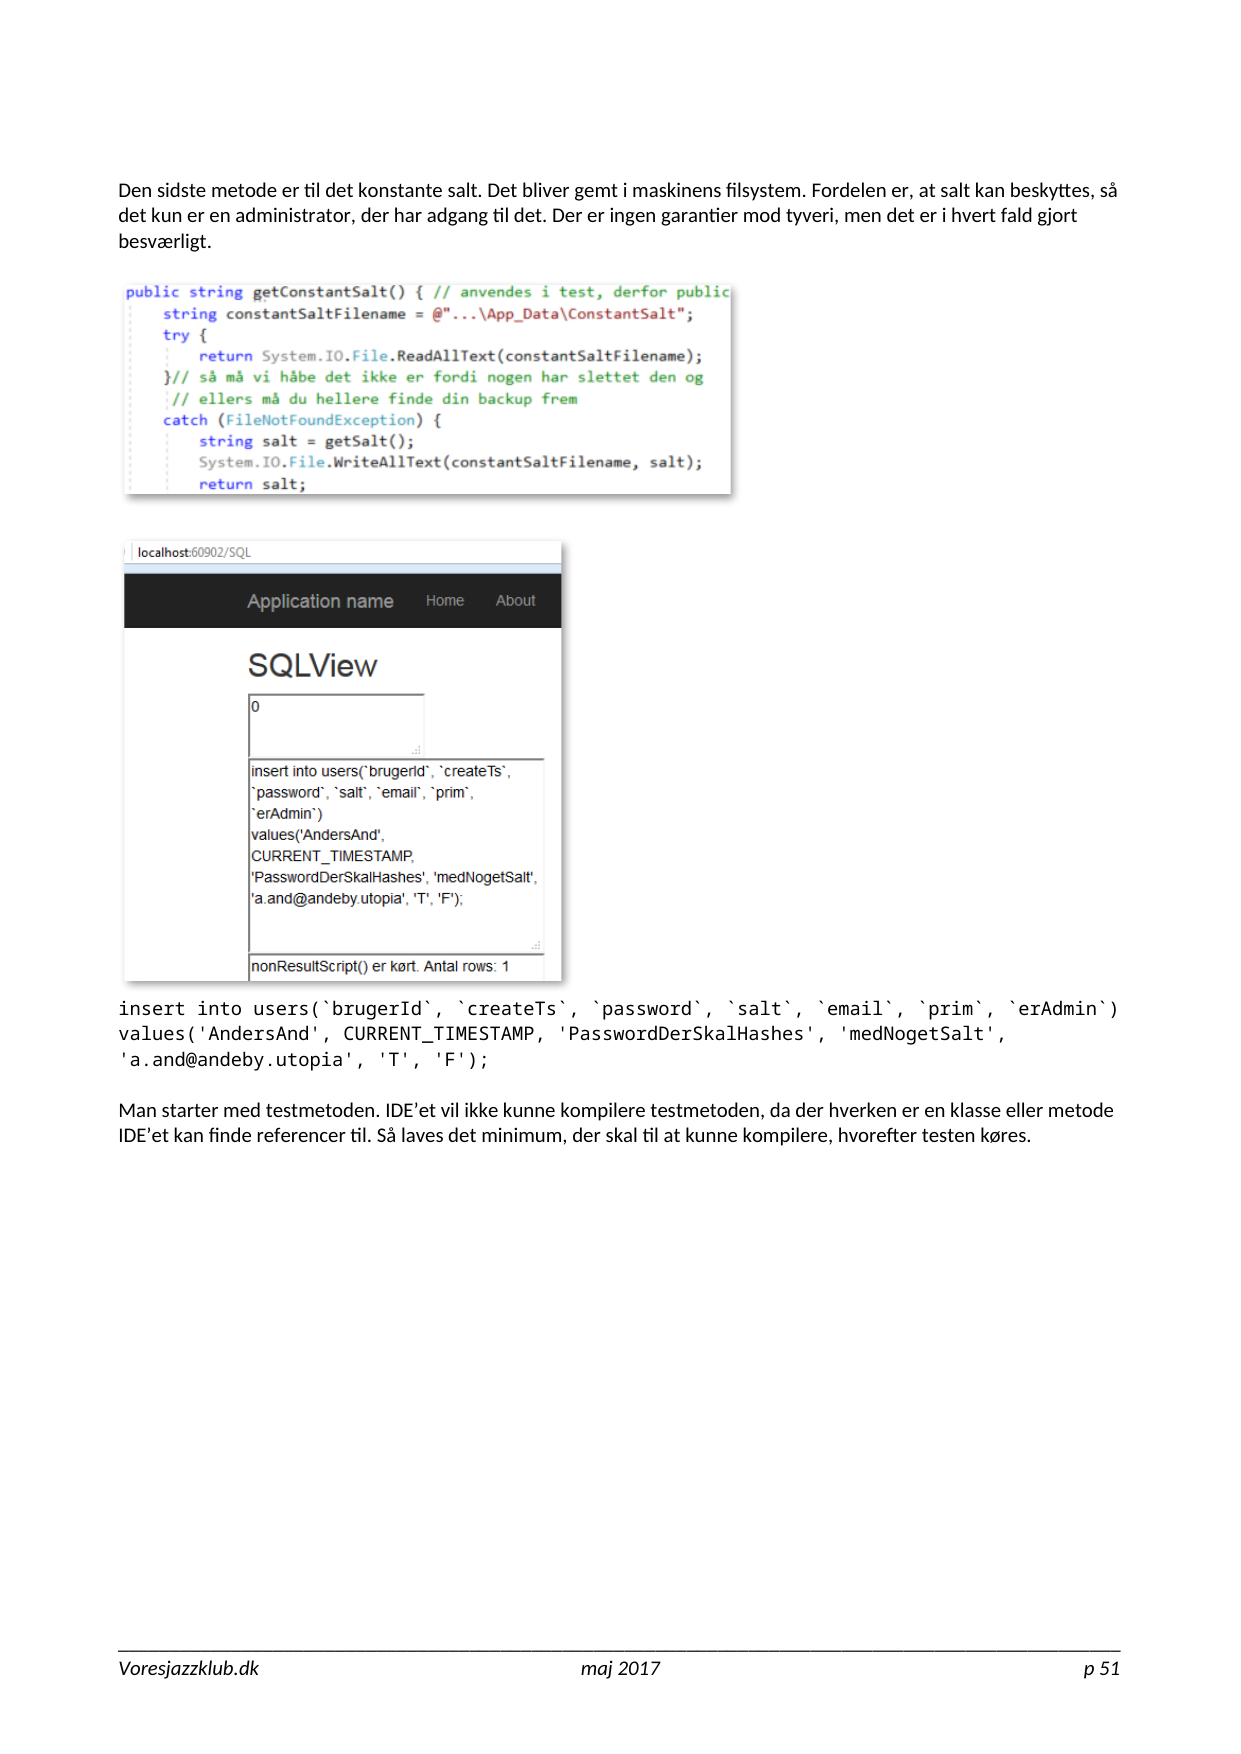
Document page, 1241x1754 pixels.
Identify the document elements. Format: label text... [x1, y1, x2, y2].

picture [124, 541, 562, 981]
text Man starter med testmetoden. IDE’et vil ikke kunne kompilere testmetoden, da der hverken er en klasse eller metode IDE’et kan finde referencer til. Så laves det minimum, der skal til at kunne kompilere, hvorefter testen køres. [118, 1097, 1122, 1148]
text values('AndersAnd', CURRENT_TIMESTAMP, 'PasswordDerSkalHashes', 'medNogetSalt', 'a.and@andeby.utopia', 'T', 'F'); [118, 1021, 1122, 1072]
text insert into users(`brugerId`, `createTs`, `password`, `salt`, `email`, `prim`, `erAdmin`) [118, 995, 1122, 1021]
text Den sidste metode er til det konstante salt. Det bliver gemt i maskinens filsystem. Fordelen er, at salt kan beskyttes, så det kun er en administrator, der har adgang til det. Der er ingen garantier mod tyveri, men det er i hvert fald gjort besværligt. [118, 177, 1122, 253]
picture [124, 285, 731, 494]
